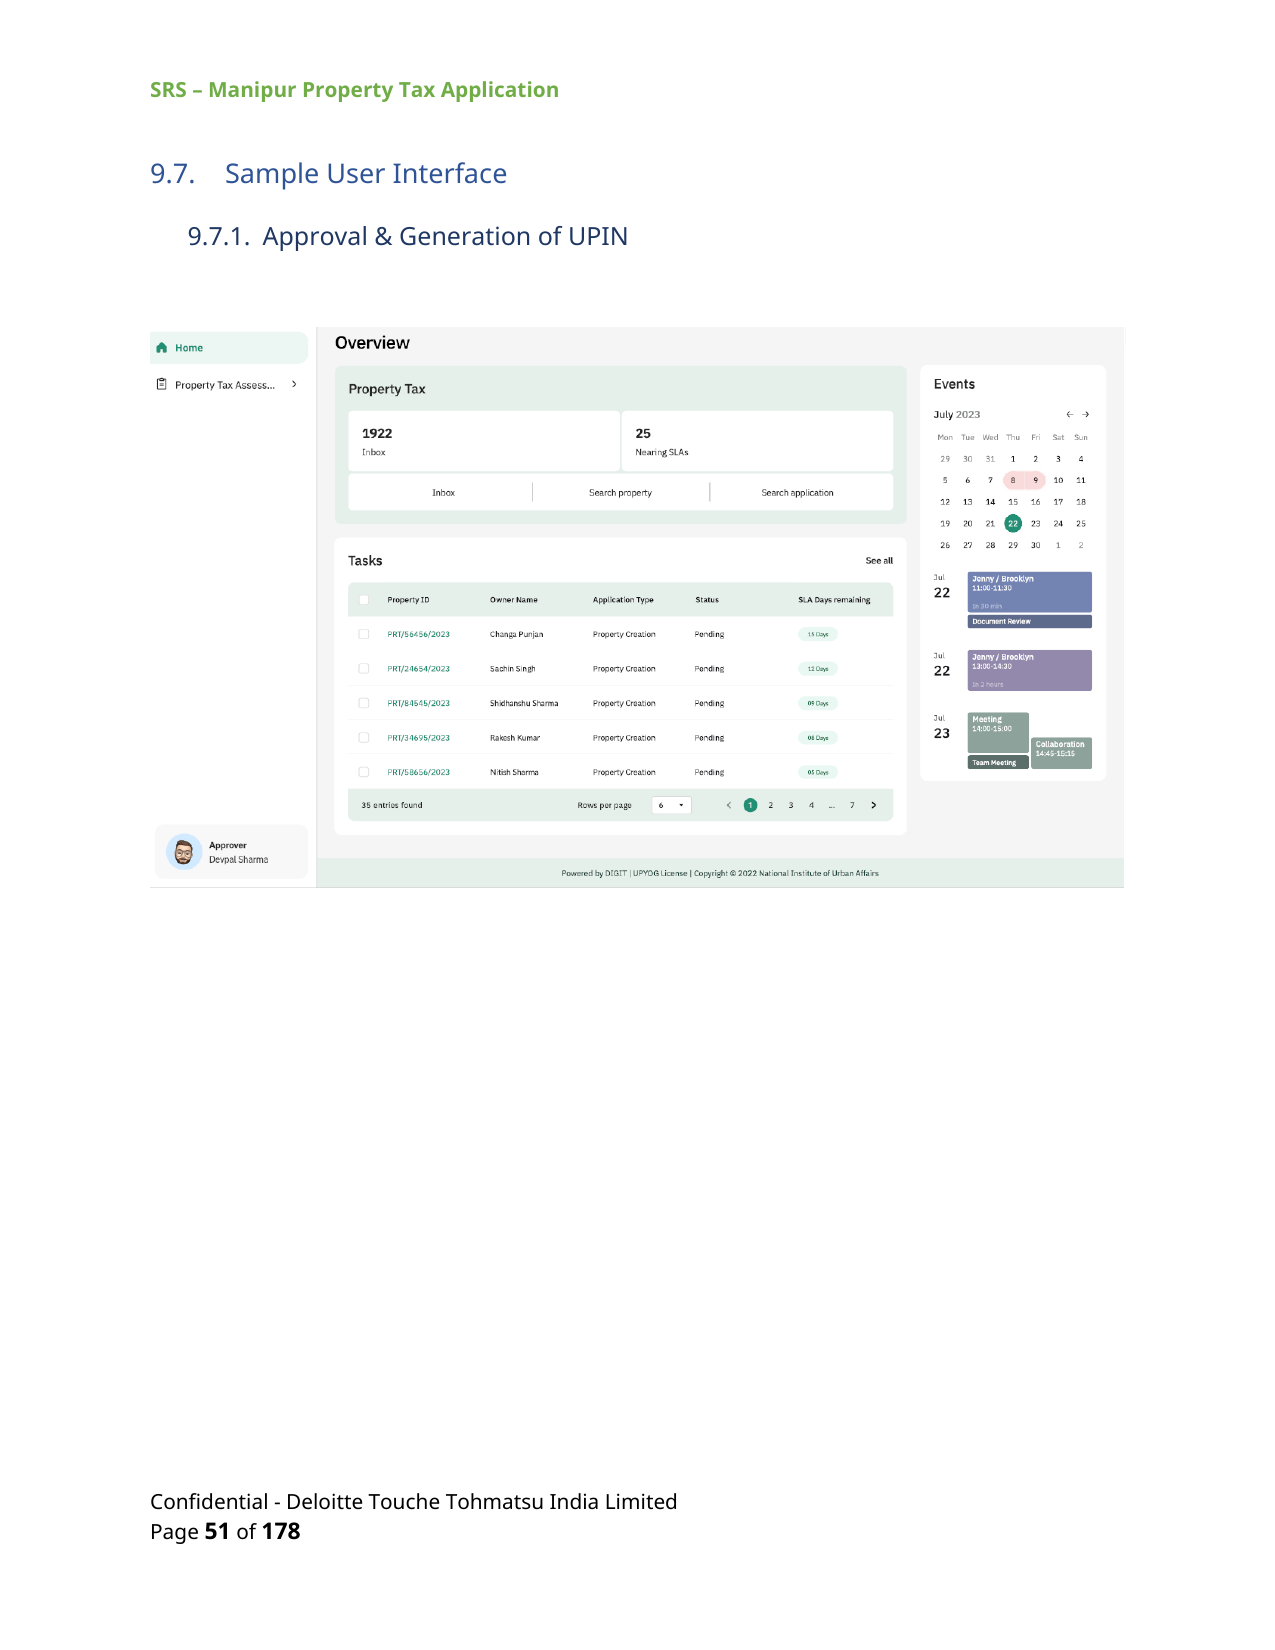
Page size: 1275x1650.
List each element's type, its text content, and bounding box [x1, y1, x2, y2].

picture [150, 327, 1125, 888]
subtitle Approval & Generation of UPIN [187, 219, 1125, 253]
subtitle Sample User Interface [150, 154, 1125, 191]
